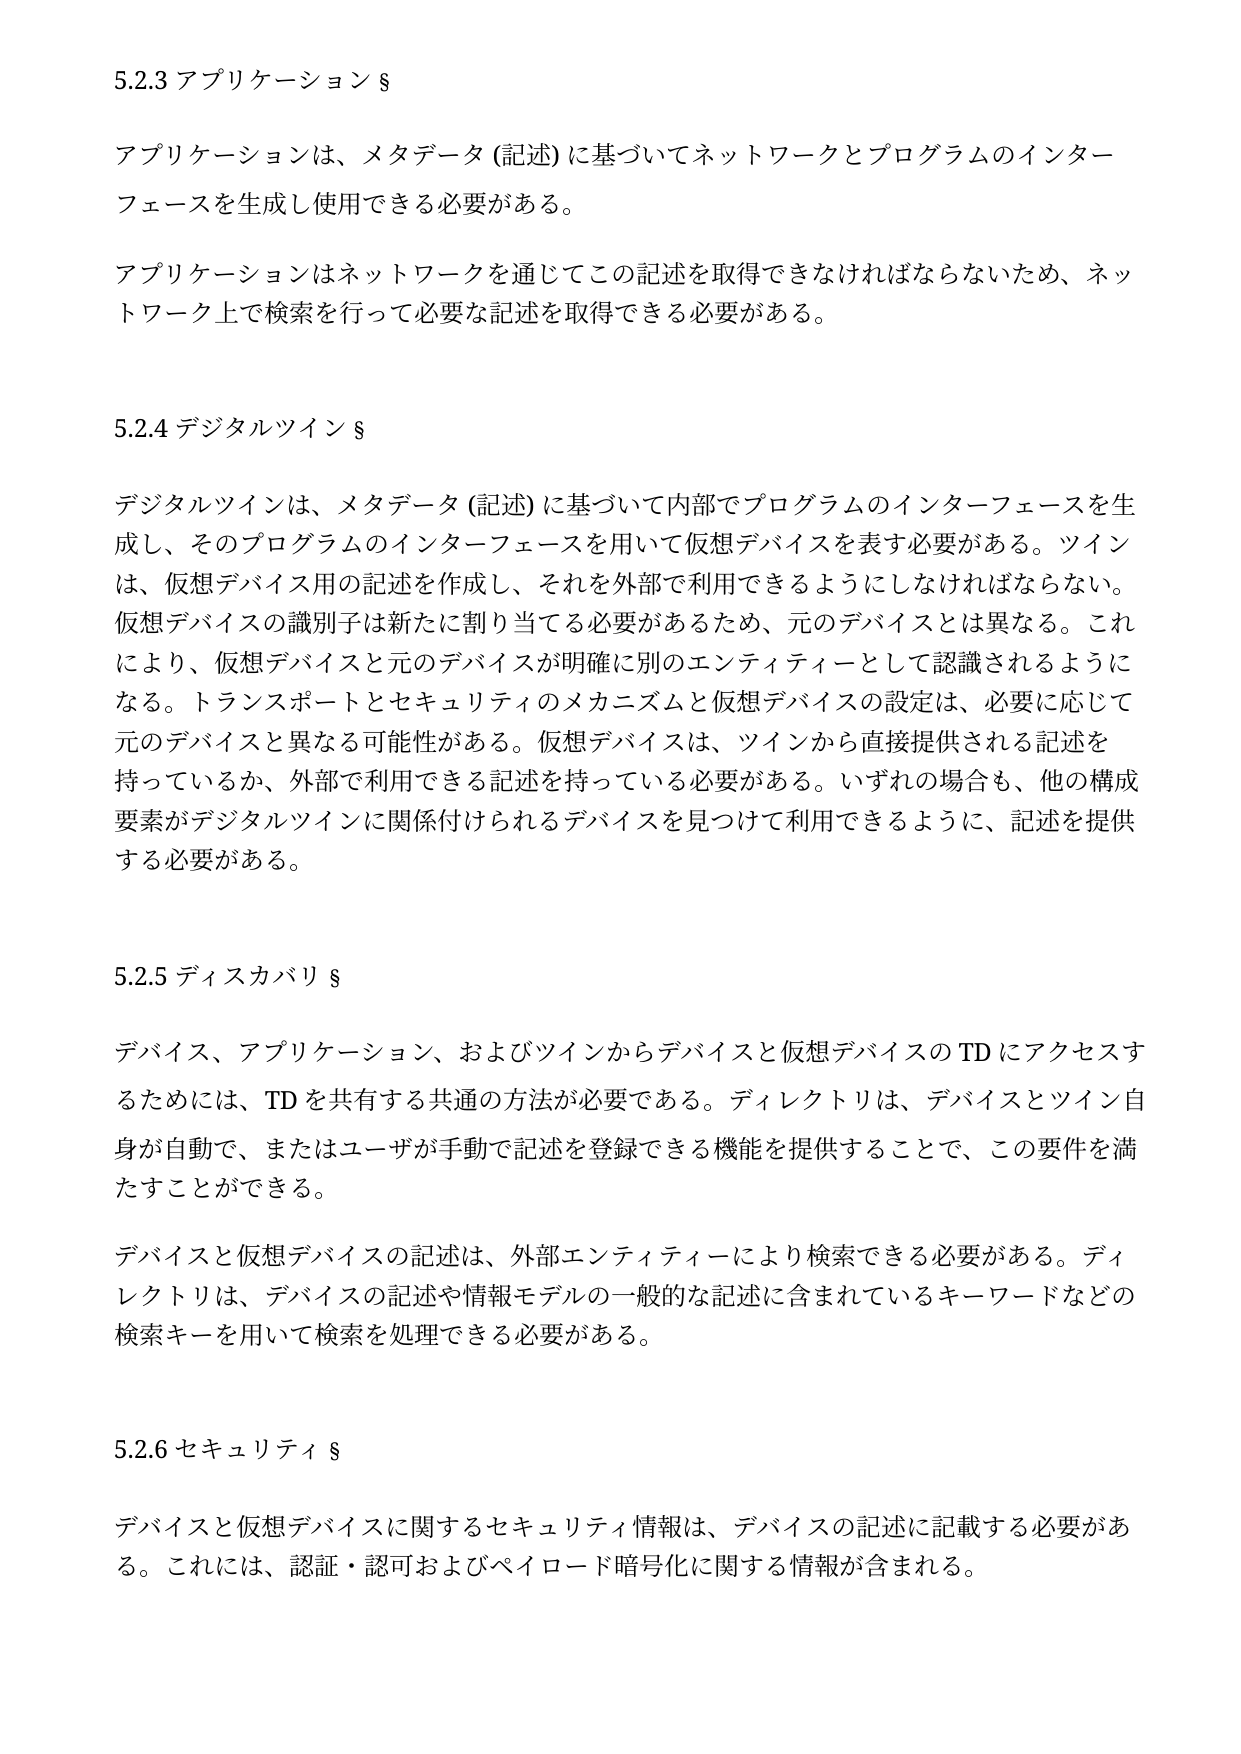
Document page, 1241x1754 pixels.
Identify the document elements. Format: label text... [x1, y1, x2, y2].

text デバイスと仮想デバイスに関するセキュリティ情報は、デバイスの記述に記載する必要がある。これには、認証・認可およびペイロード暗号化に関する情報が含まれる。 [113, 1507, 1153, 1583]
text デジタルツインは、メタデータ (記述) に基づいて内部でプログラムのインターフェースを⽣成し、そのプログラムのインターフェースを⽤いて仮想デバイスを表す必要がある。ツインは、仮想デバイス⽤の記述を作成し、それを外部で利⽤できるようにしなければならない。仮想デバイスの識別⼦は新たに割り当てる必要があるため、元のデバイスとは異なる。これにより、仮想デバイスと元のデバイスが明確に別のエンティティーとして認識されるようになる。トランスポートとセキュリティのメカニズムと仮想デバイスの設定は、必要に応じて元のデバイスと異なる可能性がある。仮想デバイスは、ツインから直接提供される記述を持っているか、外部で利⽤できる記述を持っている必要がある。いずれの場合も、他の構成要素がデジタルツインに関係付けられるデバイスを⾒つけて利⽤できるように、記述を提供する必要がある。 [113, 485, 1153, 877]
text デバイスと仮想デバイスの記述は、外部エンティティーにより検索できる必要がある。ディレクトリは、デバイスの記述や情報モデルの⼀般的な記述に含まれているキーワードなどの検索キーを⽤いて検索を処理できる必要がある。 [113, 1237, 1153, 1352]
text ⾝が⾃動で、またはユーザが⼿動で記述を登録できる機能を提供することで、この要件を満たすことができる。 [113, 1130, 1153, 1205]
text アプリケーションは、メタデータ (記述) に基づいてネットワークとプログラムのインターフェースを⽣成し使⽤できる必要がある。 [113, 136, 1153, 221]
text 5.2.5 ディスカバリ § [113, 957, 1153, 993]
text アプリケーションはネットワークを通じてこの記述を取得できなければならないため、ネットワーク上で検索を⾏って必要な記述を取得できる必要がある。 [113, 254, 1153, 330]
text 5.2.3 アプリケーション § [113, 60, 1153, 96]
text 5.2.6 セキュリティ § [113, 1430, 1153, 1466]
text 5.2.4 デジタルツイン § [113, 408, 1153, 444]
text デバイス、アプリケーション、およびツインからデバイスと仮想デバイスのTDにアクセスするためには、TDを共有する共通の⽅法が必要である。ディレクトリは、デバイスとツイン⾃ [113, 1032, 1153, 1117]
